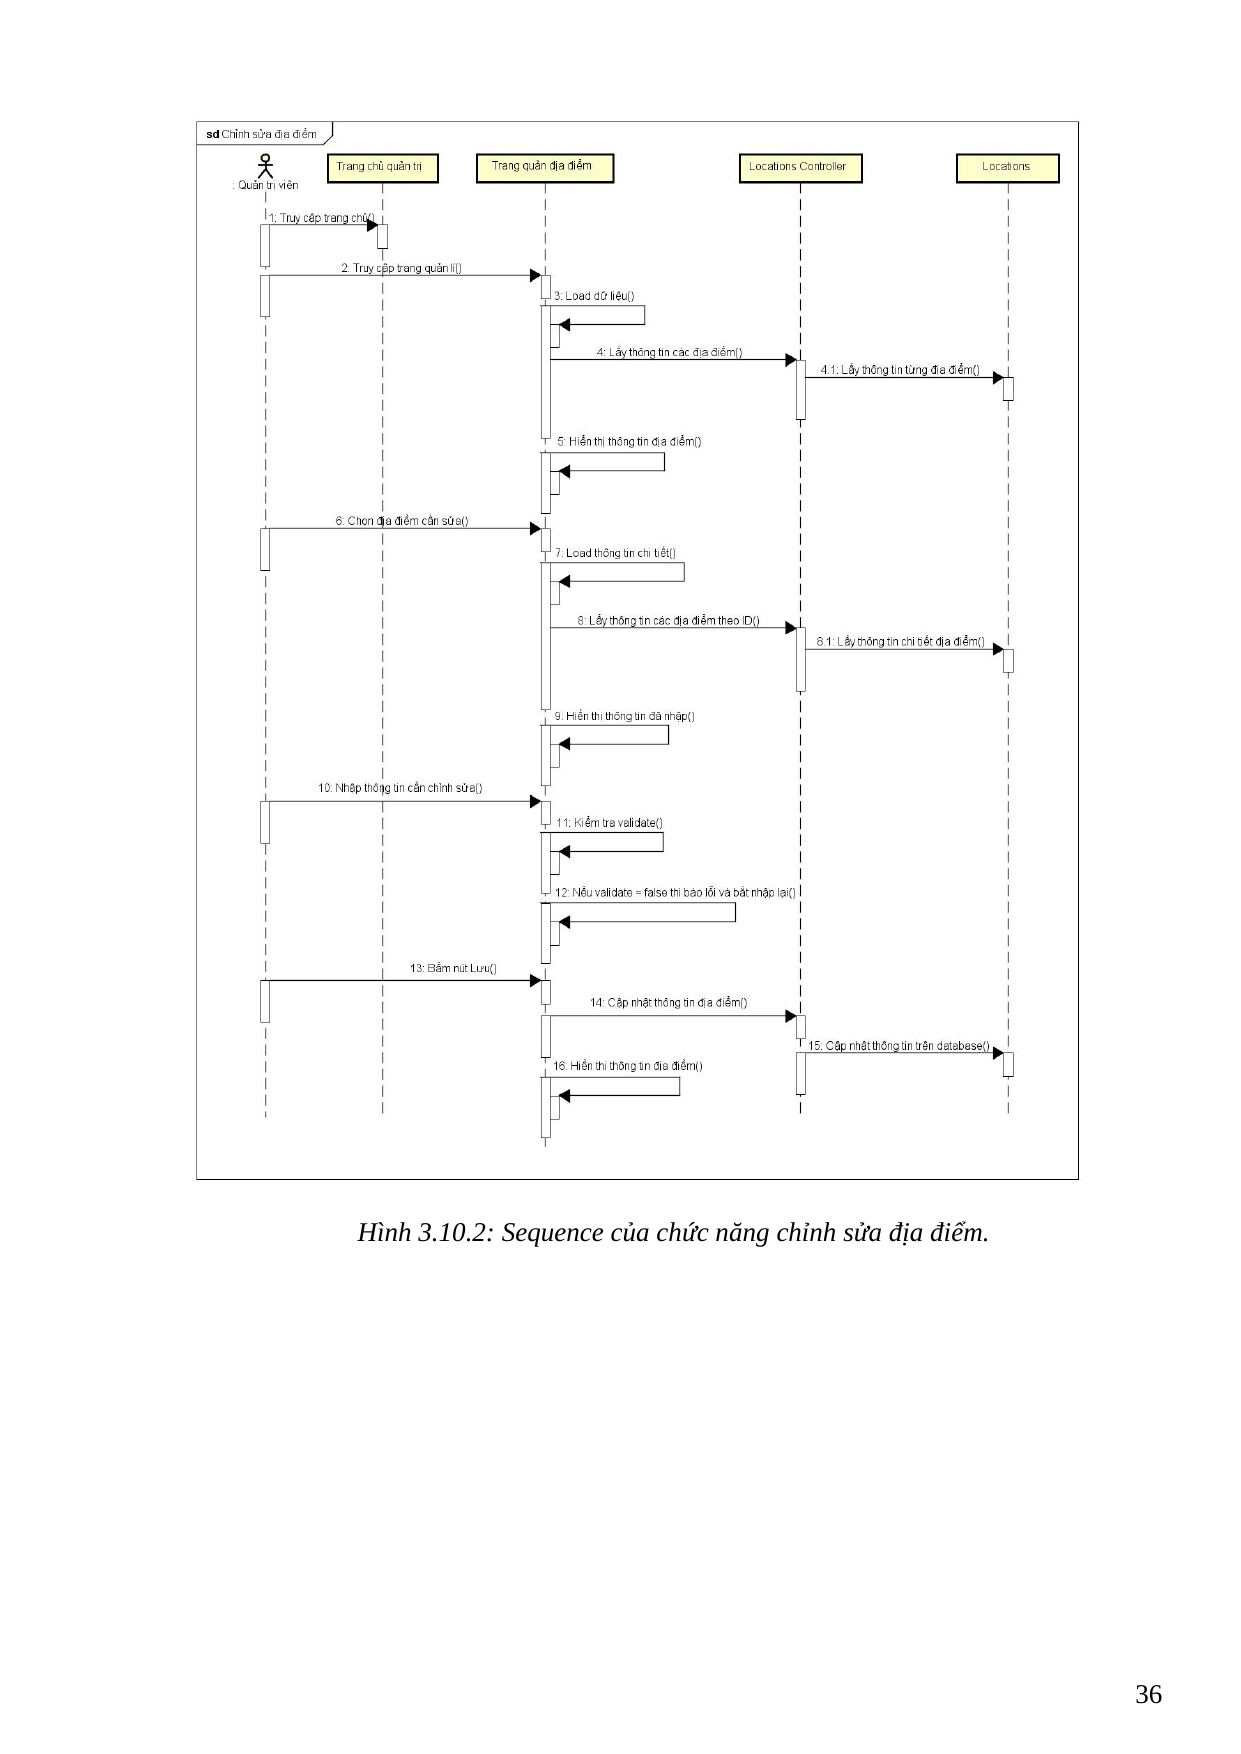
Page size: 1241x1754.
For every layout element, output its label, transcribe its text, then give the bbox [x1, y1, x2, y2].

text Hình 3.10.2: Sequence của chức năng chỉnh sửa địa điểm. [187, 1216, 1162, 1247]
picture [187, 112, 1089, 1188]
